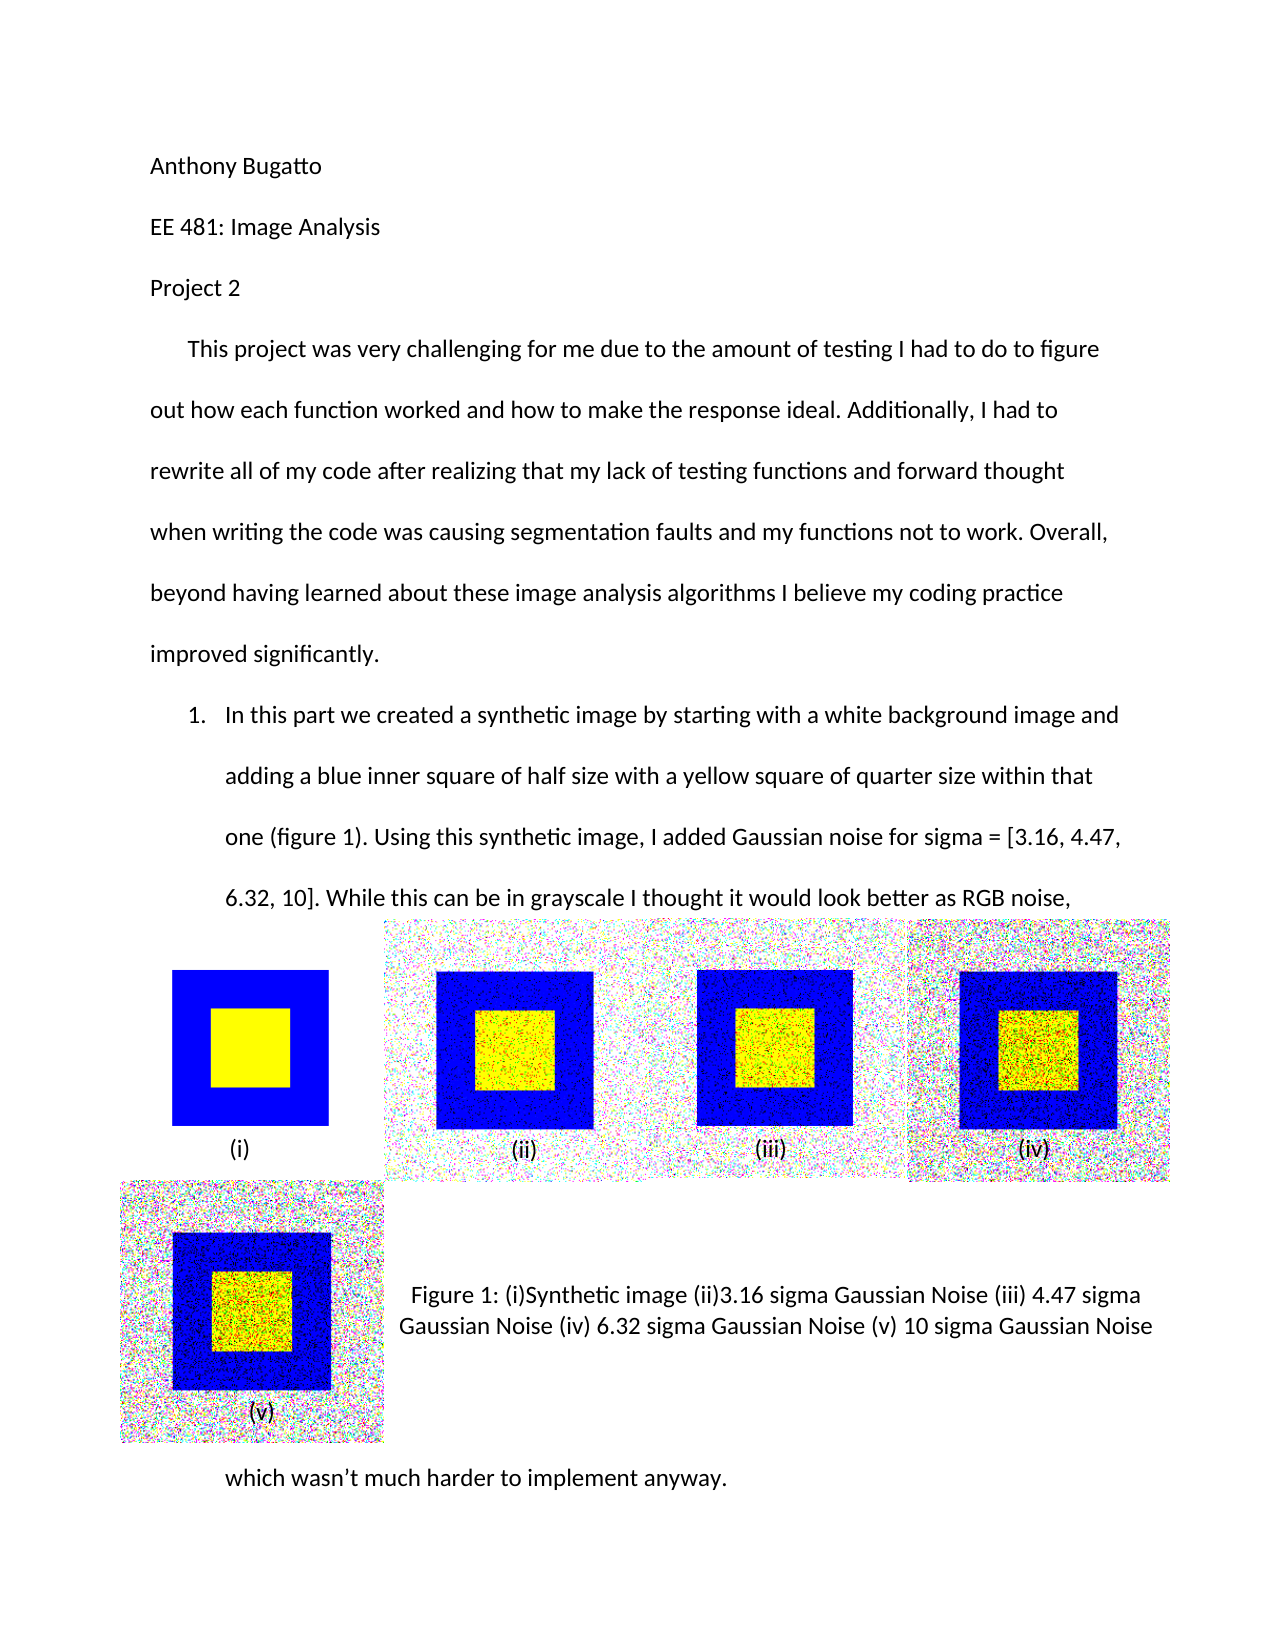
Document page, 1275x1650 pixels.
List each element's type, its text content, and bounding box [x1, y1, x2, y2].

text Project 2 [150, 272, 1125, 303]
text EE 481: Image Analysis [150, 211, 1125, 242]
picture [907, 919, 1170, 1182]
text This project was very challenging for me due to the amount of testing I had to do to figure out how each function worked and how to make the response ideal. Additionally, I had to rewrite all of my code after realizing that my lack of testing functions and forward thought when writing the code was causing segmentation faults and my functions not to work. Overall, beyond having learned about these image analysis algorithms I believe my coding practice improved significantly. [150, 333, 1125, 669]
picture [120, 918, 381, 1178]
picture [120, 918, 905, 1443]
text Anthony Bugatto [150, 150, 1125, 181]
